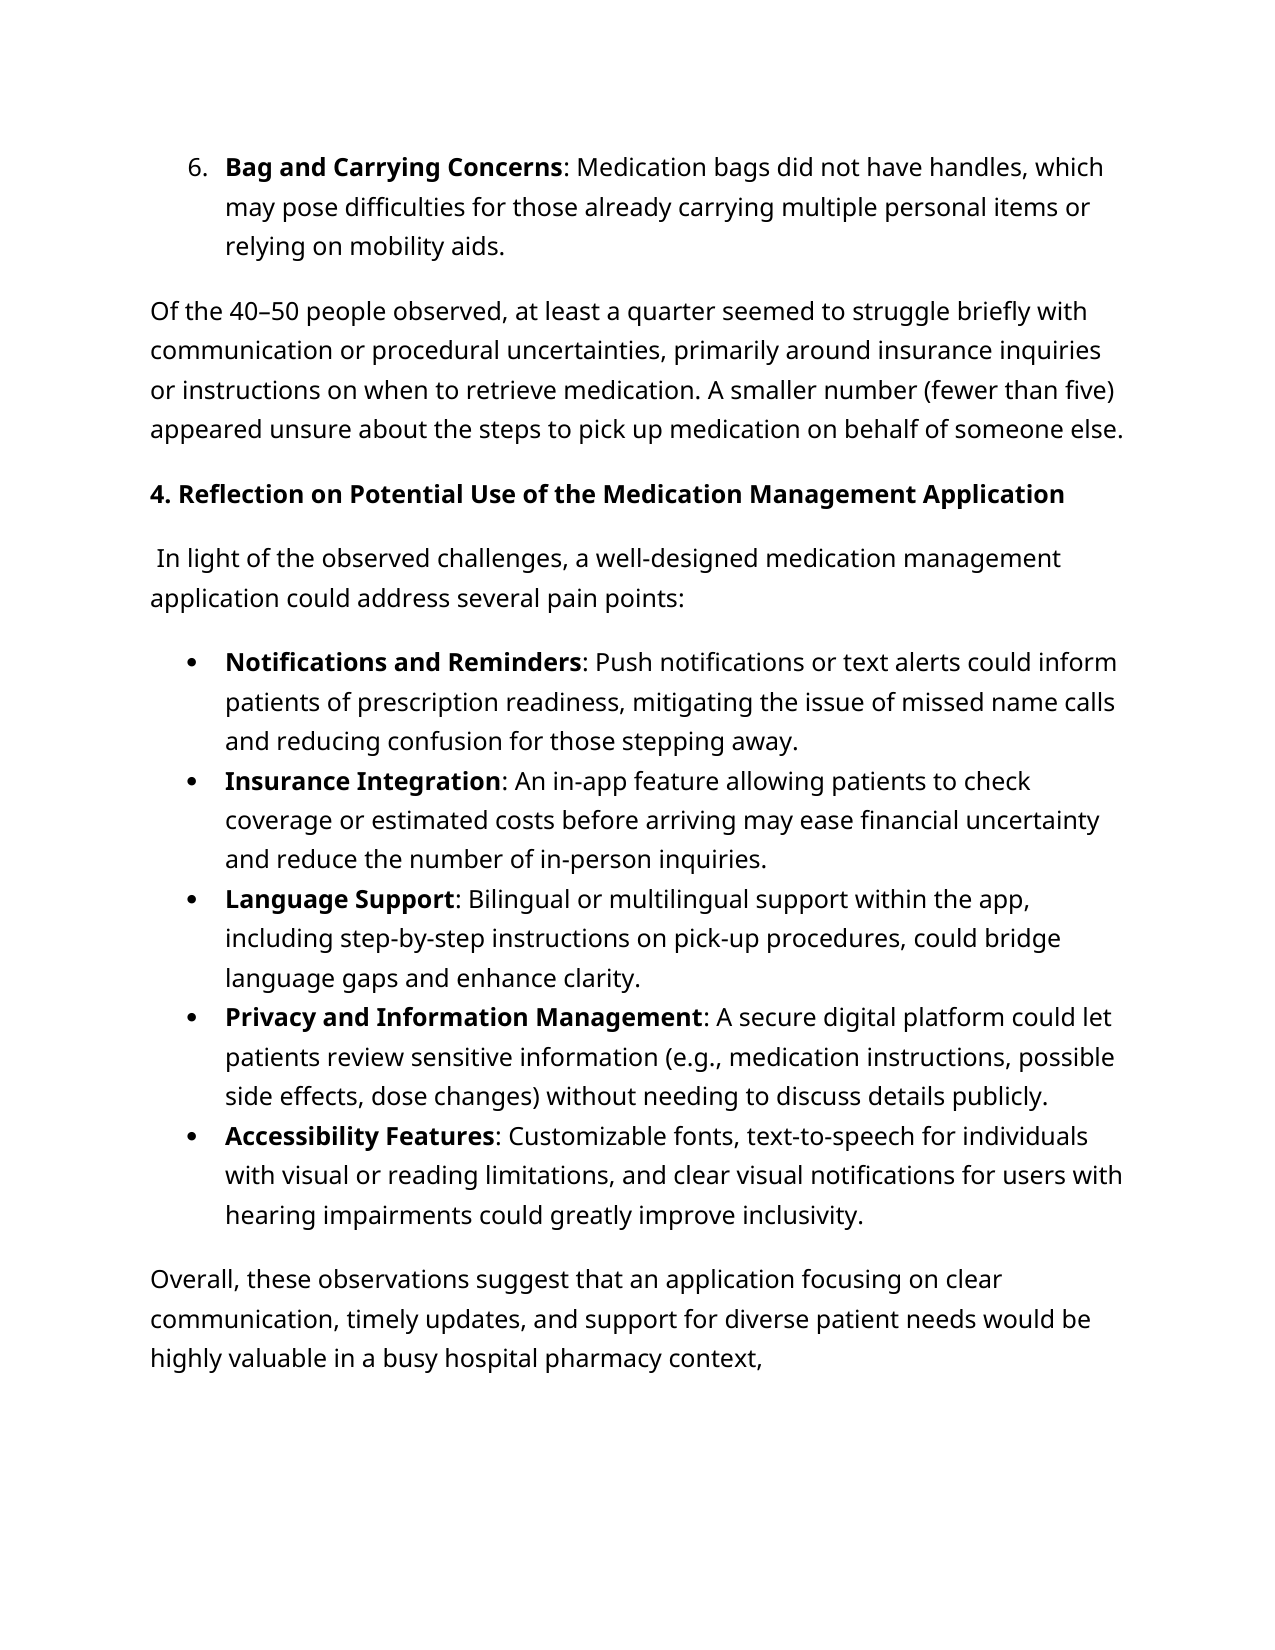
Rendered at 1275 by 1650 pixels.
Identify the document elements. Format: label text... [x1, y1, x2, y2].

text Overall, these observations suggest that an application focusing on clear communication, timely updates, and support for diverse patient needs would be highly valuable in a busy hospital pharmacy context, [150, 1262, 1125, 1375]
list Notifications and Reminders: Push notifications or text alerts could inform patients of prescription readiness, mitigating the issue of missed name calls and reducing confusion for those stepping away. [187, 645, 1125, 758]
text 4. Reflection on Potential Use of the Medication Management Application [150, 476, 1125, 510]
list Bag and Carrying Concerns: Medication bags did not have handles, which may pose difficulties for those already carrying multiple personal items or relying on mobility aids. [187, 150, 1125, 263]
list Privacy and Information Management: A secure digital platform could let patients review sensitive information (e.g., medication instructions, possible side effects, dose changes) without needing to discuss details publicly. [187, 1000, 1125, 1113]
list Accessibility Features: Customizable fonts, text-to-speech for individuals with visual or reading limitations, and clear visual notifications for users with hearing impairments could greatly improve inclusivity. [187, 1118, 1125, 1232]
text Of the 40–50 people observed, at least a quarter seemed to struggle briefly with communication or procedural uncertainties, primarily around insurance inquiries or instructions on when to retrieve medication. A smaller number (fewer than five) appeared unsure about the steps to pick up medication on behalf of someone else. [150, 293, 1125, 446]
list Insurance Integration: An in-app feature allowing patients to check coverage or estimated costs before arriving may ease financial uncertainty and reduce the number of in-person inquiries. [187, 763, 1125, 876]
text In light of the observed challenges, a well-designed medication management application could address several pain points: [150, 541, 1125, 614]
list Language Support: Bilingual or multilingual support within the app, including step-by-step instructions on pick-up procedures, could bridge language gaps and enhance clarity. [187, 882, 1125, 995]
